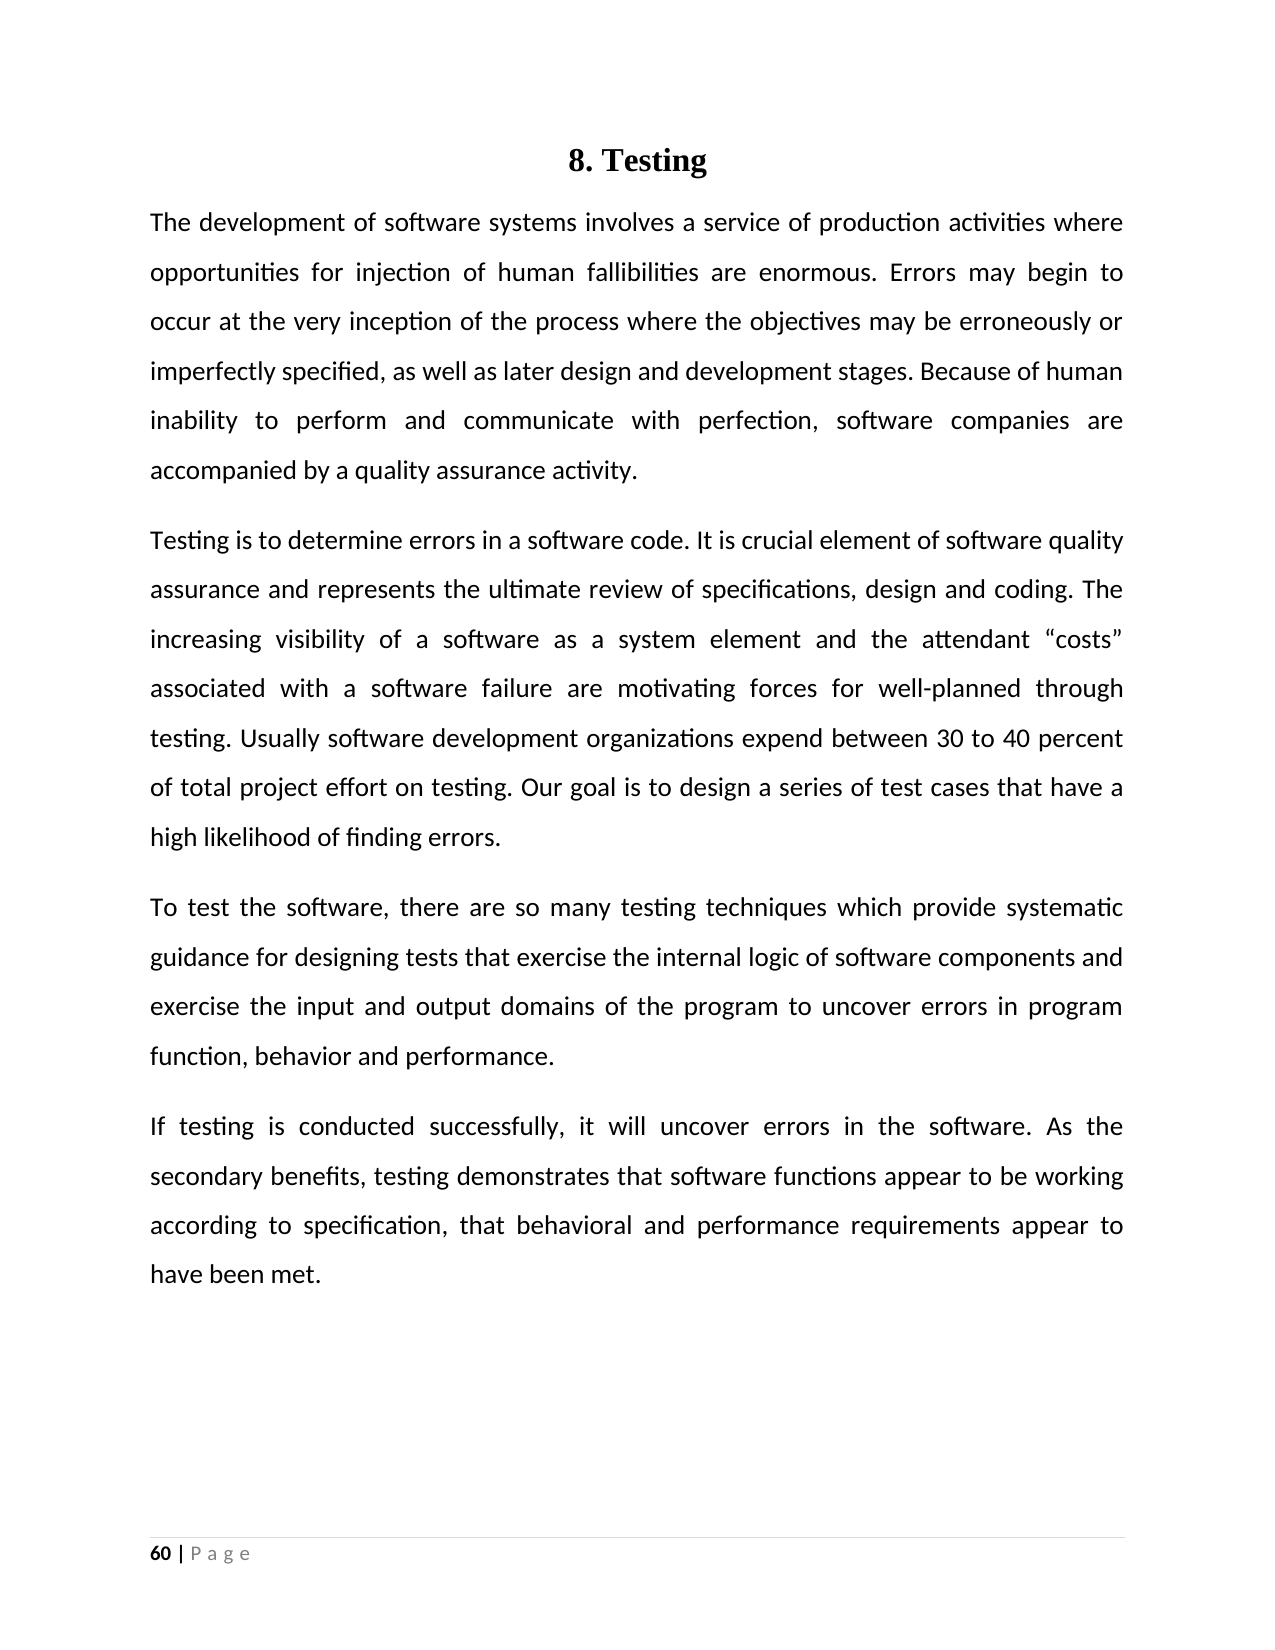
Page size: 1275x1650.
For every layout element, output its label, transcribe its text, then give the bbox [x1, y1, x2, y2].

text The development of software systems involves a service of production activities where opportunities for injection of human fallibilities are enormous. Errors may begin to occur at the very inception of the process where the objectives may be erroneously or imperfectly specified, as well as later design and development stages. Because of human inability to perform and communicate with perfection, software companies are accompanied by a quality assurance activity. [150, 206, 1125, 486]
text If testing is conducted successfully, it will uncover errors in the software. As the secondary benefits, testing demonstrates that software functions appear to be working according to specification, that behavioral and performance requirements appear to have been met. [150, 1109, 1125, 1291]
text 8. Testing [150, 141, 1125, 179]
text To test the software, there are so many testing techniques which provide systematic guidance for designing tests that exercise the internal logic of software components and exercise the input and output domains of the program to uncover errors in program function, behavior and performance. [150, 890, 1125, 1072]
text Testing is to determine errors in a software code. It is crucial element of software quality assurance and represents the ultimate review of specifications, design and coding. The increasing visibility of a software as a system element and the attendant “costs” associated with a software failure are motivating forces for well-planned through testing. Usually software development organizations expend between 30 to 40 percent of total project effort on testing. Our goal is to design a series of test cases that have a high likelihood of finding errors. [150, 523, 1125, 853]
